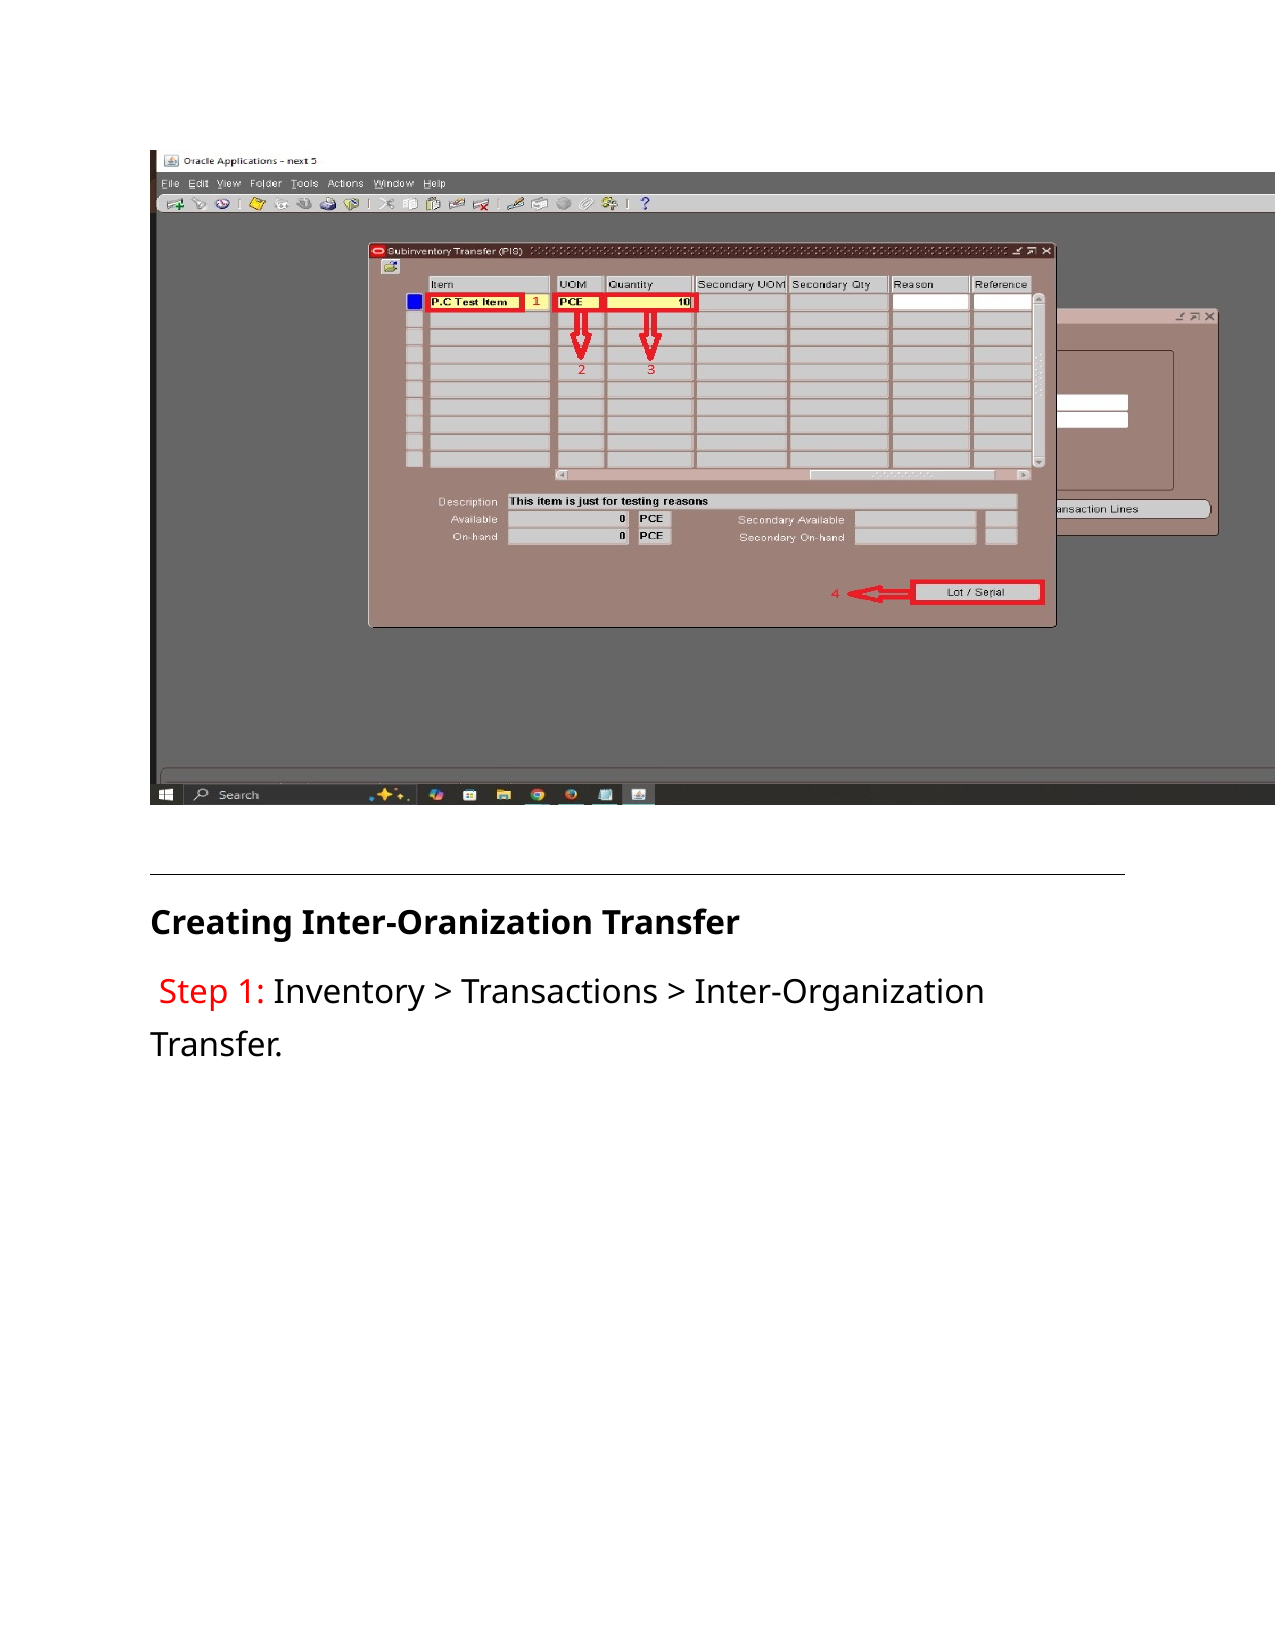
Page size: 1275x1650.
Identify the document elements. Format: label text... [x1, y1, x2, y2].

text Step 1: Inventory > Transactions > Inter-Organization Transfer. [150, 968, 1125, 1066]
picture [150, 150, 1275, 805]
text Creating Inter-Oranization Transfer [150, 899, 1125, 944]
